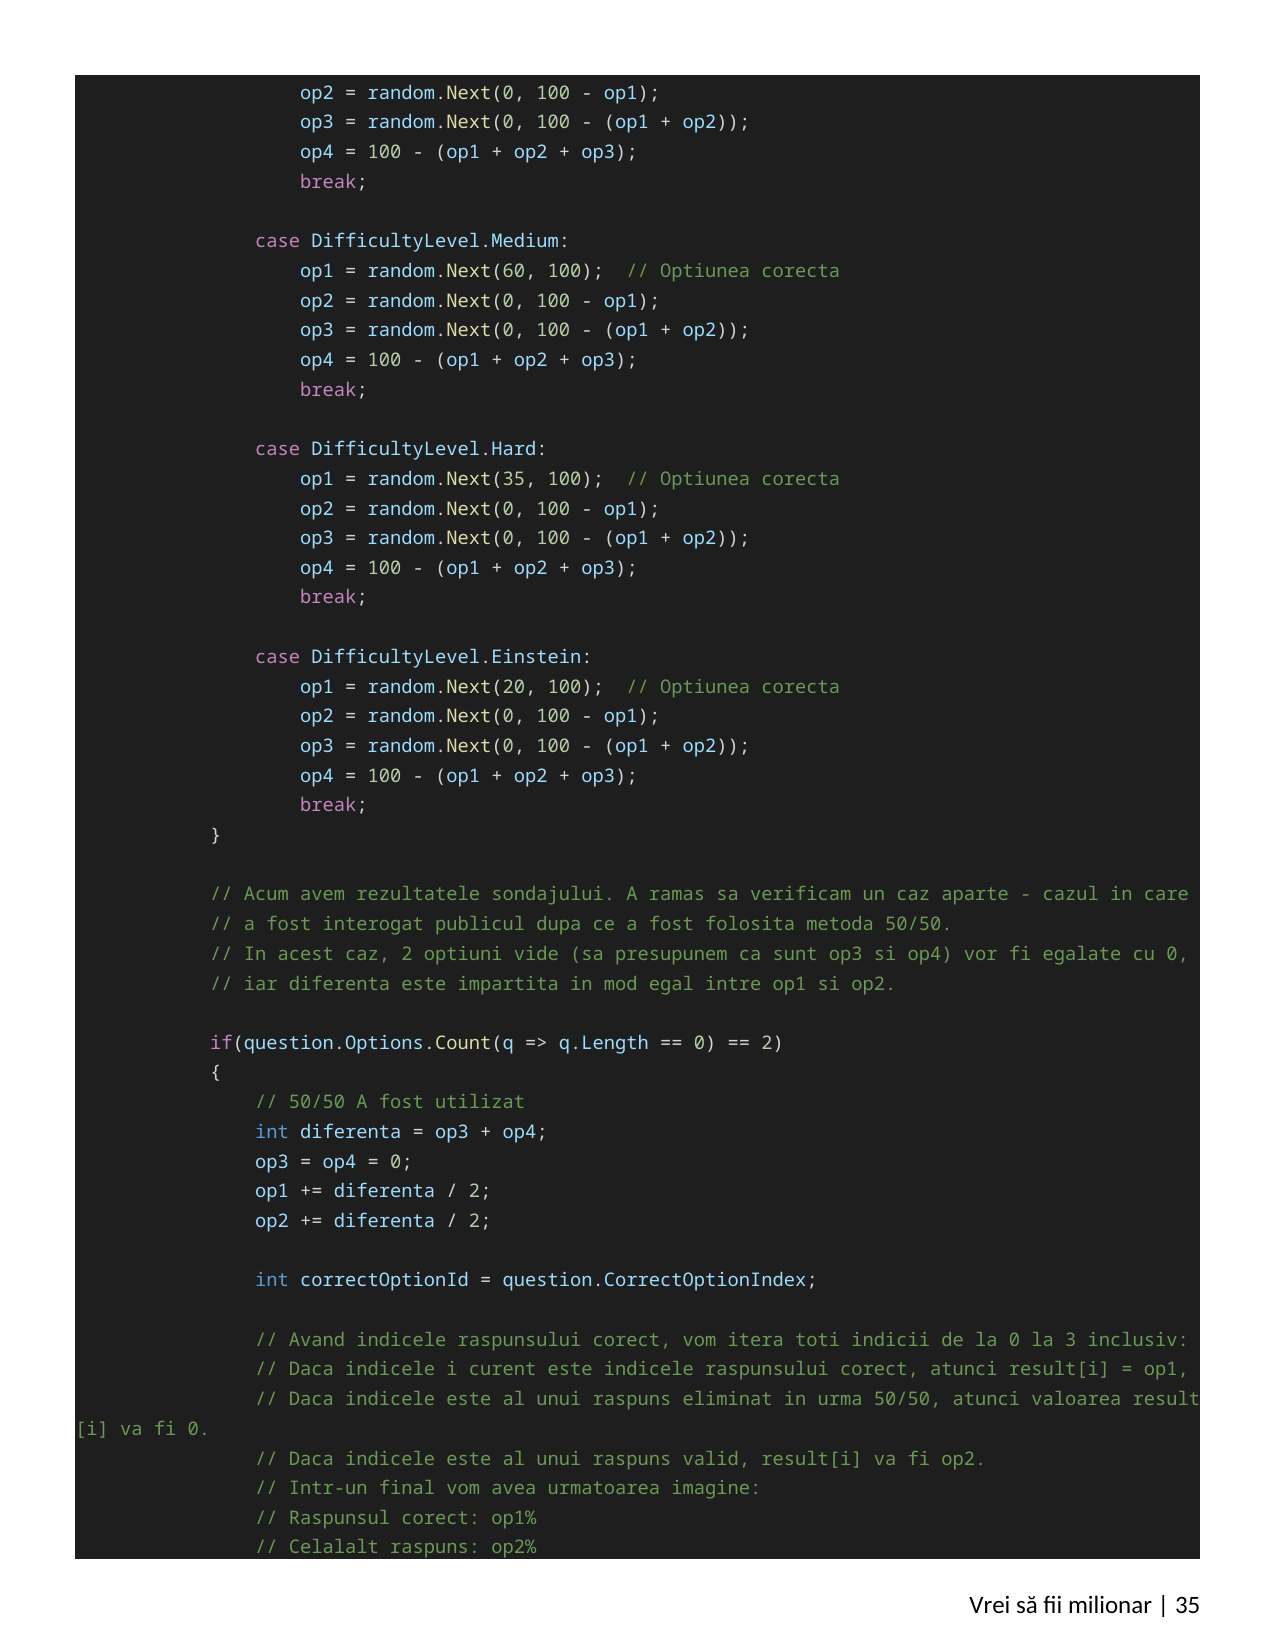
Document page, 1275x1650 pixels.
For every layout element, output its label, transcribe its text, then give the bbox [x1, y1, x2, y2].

text } [75, 817, 1200, 847]
text op4 = 100 - (op1 + op2 + op3); [75, 758, 1200, 787]
text op4 = 100 - (op1 + op2 + op3); [75, 342, 1200, 372]
text // iar diferenta este impartita in mod egal intre op1 si op2. [75, 966, 1200, 995]
text op2 = random.Next(0, 100 - op1); [75, 283, 1200, 312]
text // Celalalt raspuns: op2% [75, 1530, 1200, 1559]
text // Avand indicele raspunsului corect, vom itera toti indicii de la 0 la 3 inclusiv: [75, 1322, 1200, 1352]
text // Daca indicele este al unui raspuns valid, result[i] va fi op2. [75, 1441, 1200, 1470]
text // Daca indicele este al unui raspuns eliminat in urma 50/50, atunci valoarea result[i] va fi 0. [75, 1381, 1200, 1441]
text // In acest caz, 2 optiuni vide (sa presupunem ca sunt op3 si op4) vor fi egalate cu 0, [75, 936, 1200, 966]
text op3 = random.Next(0, 100 - (op1 + op2)); [75, 728, 1200, 758]
text int correctOptionId = question.CorrectOptionIndex; [75, 1262, 1200, 1292]
text op1 = random.Next(35, 100); // Optiunea corecta [75, 461, 1200, 491]
text case DifficultyLevel.Medium: [75, 223, 1200, 253]
text op2 = random.Next(0, 100 - op1); [75, 491, 1200, 520]
text // Acum avem rezultatele sondajului. A ramas sa verificam un caz aparte - cazul in care [75, 877, 1200, 906]
text // a fost interogat publicul dupa ce a fost folosita metoda 50/50. [75, 906, 1200, 936]
text // Daca indicele i curent este indicele raspunsului corect, atunci result[i] = op1, [75, 1352, 1200, 1381]
text op4 = 100 - (op1 + op2 + op3); [75, 550, 1200, 580]
text if(question.Options.Count(q => q.Length == 0) == 2) [75, 1025, 1200, 1055]
text break; [75, 372, 1200, 402]
text op3 = random.Next(0, 100 - (op1 + op2)); [75, 105, 1200, 134]
text op3 = op4 = 0; [75, 1144, 1200, 1173]
text // 50/50 A fost utilizat [75, 1084, 1200, 1114]
text break; [75, 787, 1200, 817]
text op1 = random.Next(60, 100); // Optiunea corecta [75, 253, 1200, 283]
text op4 = 100 - (op1 + op2 + op3); [75, 134, 1200, 164]
text { [75, 1055, 1200, 1084]
text break; [75, 580, 1200, 609]
text int diferenta = op3 + op4; [75, 1114, 1200, 1144]
text op3 = random.Next(0, 100 - (op1 + op2)); [75, 520, 1200, 550]
text op1 += diferenta / 2; [75, 1173, 1200, 1203]
text case DifficultyLevel.Einstein: [75, 639, 1200, 669]
text op3 = random.Next(0, 100 - (op1 + op2)); [75, 312, 1200, 342]
text op2 = random.Next(0, 100 - op1); [75, 75, 1200, 105]
text // Intr-un final vom avea urmatoarea imagine: [75, 1470, 1200, 1500]
text break; [75, 164, 1200, 194]
text op2 += diferenta / 2; [75, 1203, 1200, 1233]
text op2 = random.Next(0, 100 - op1); [75, 698, 1200, 728]
text op1 = random.Next(20, 100); // Optiunea corecta [75, 669, 1200, 698]
text // Raspunsul corect: op1% [75, 1500, 1200, 1530]
text case DifficultyLevel.Hard: [75, 431, 1200, 461]
